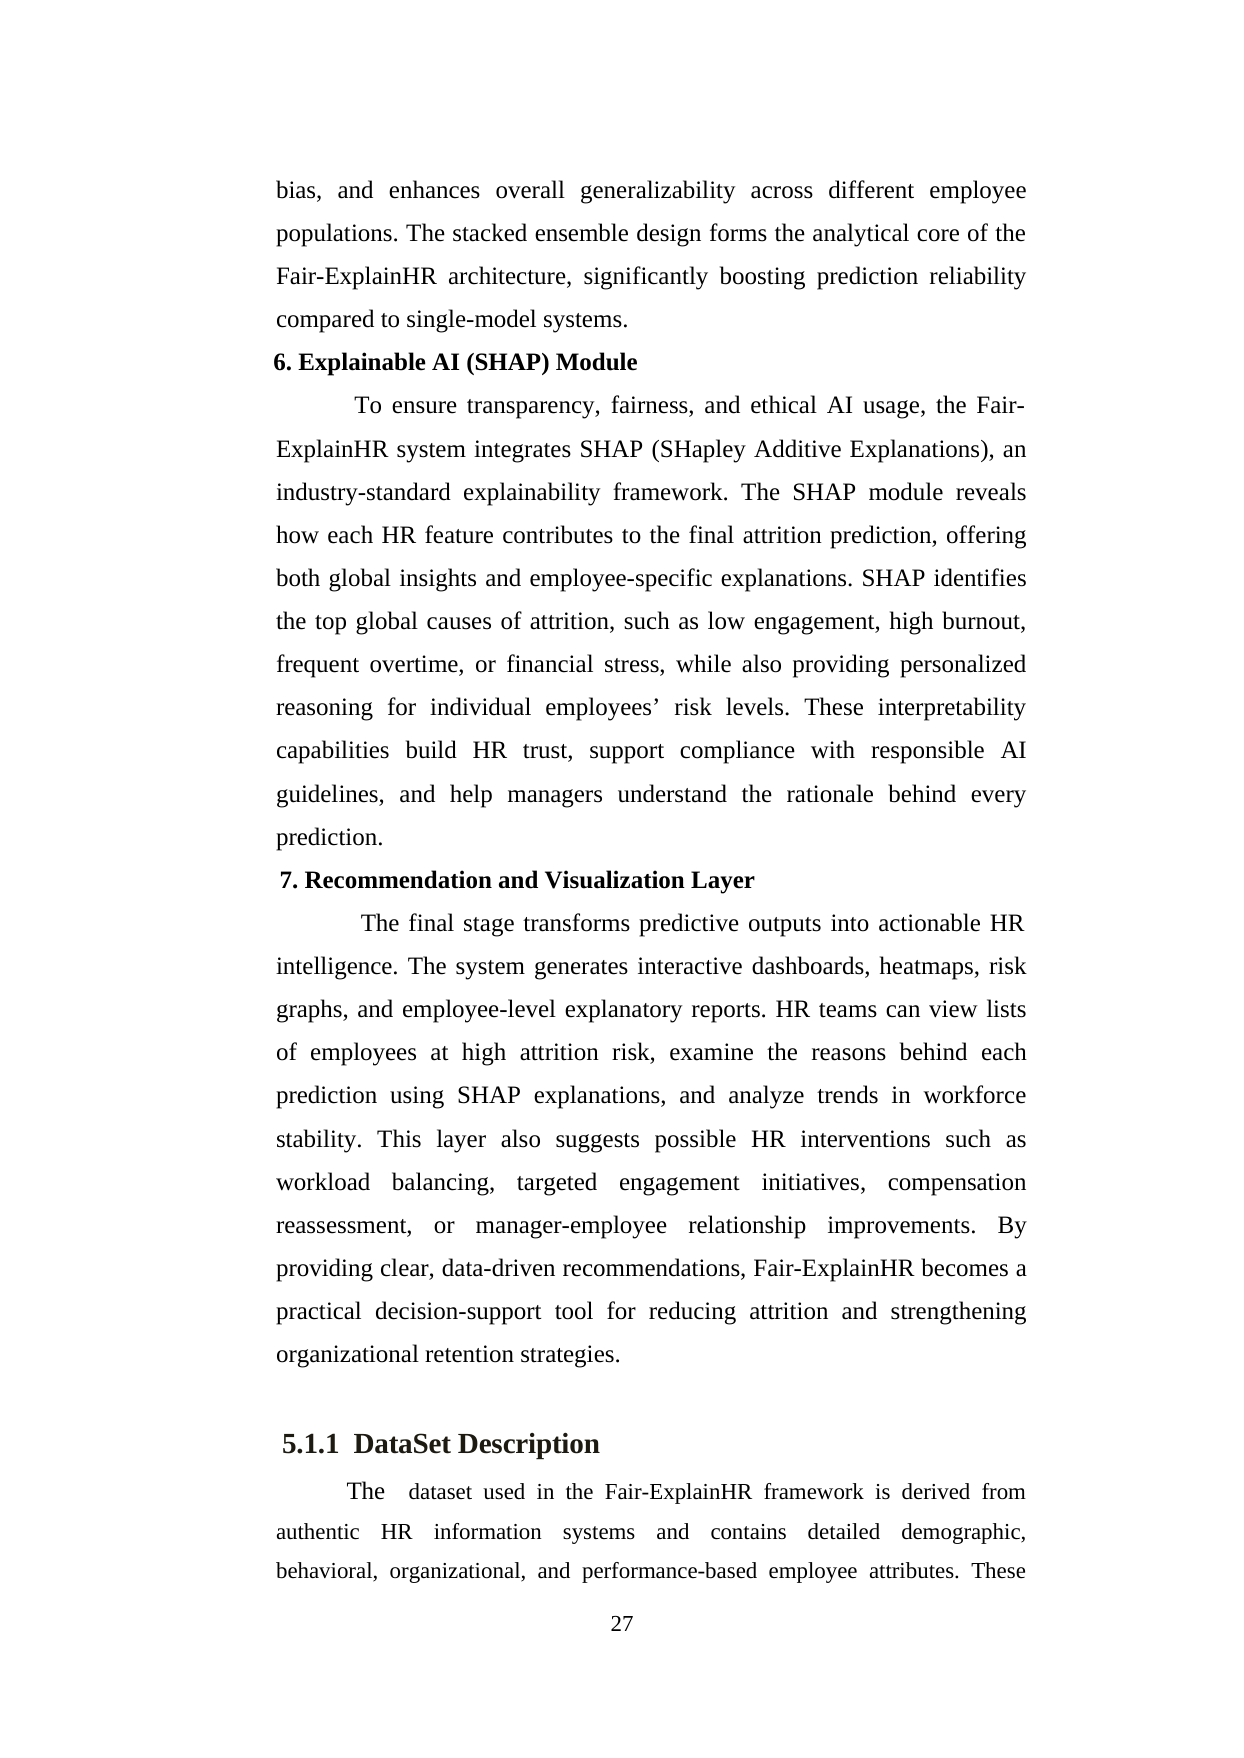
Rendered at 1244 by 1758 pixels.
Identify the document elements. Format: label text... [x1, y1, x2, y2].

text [276, 1476, 1027, 1584]
text The final stage transforms predictive outputs into actionable HR intelligence. The system generates interactive dashboards, heatmaps, risk graphs, and employee-level explanatory reports. HR teams can view lists of employees at high attrition risk, examine the reasons behind each prediction using SHAP explanations, and analyze trends in workforce stability. This layer also suggests possible HR interventions such as workload balancing, targeted engagement initiatives, compensation reassessment, or manager-employee relationship improvements. By providing clear, data-driven recommendations, Fair-ExplainHR becomes a practical decision-support tool for reducing attrition and strengthening organizational retention strategies. [236, 908, 1027, 1368]
text To ensure transparency, fairness, and ethical AI usage, the Fair-ExplainHR system integrates SHAP (SHapley Additive Explanations), an industry-standard explainability framework. The SHAP module reveals how each HR feature contributes to the final attrition prediction, offering both global insights and employee-specific explanations. SHAP identifies the top global causes of attrition, such as low engagement, high burnout, frequent overtime, or financial stress, while also providing personalized reasoning for individual employees’ risk levels. These interpretability capabilities build HR trust, support compliance with responsible AI guidelines, and help managers understand the rationale behind every prediction. [236, 391, 1027, 851]
text 6. Explainable AI (SHAP) Module [236, 347, 1027, 376]
subtitle 5.1.1 DataSet Description [238, 1426, 1027, 1459]
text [236, 175, 1027, 333]
text 7. Recommendation and Visualization Layer [236, 865, 1027, 894]
